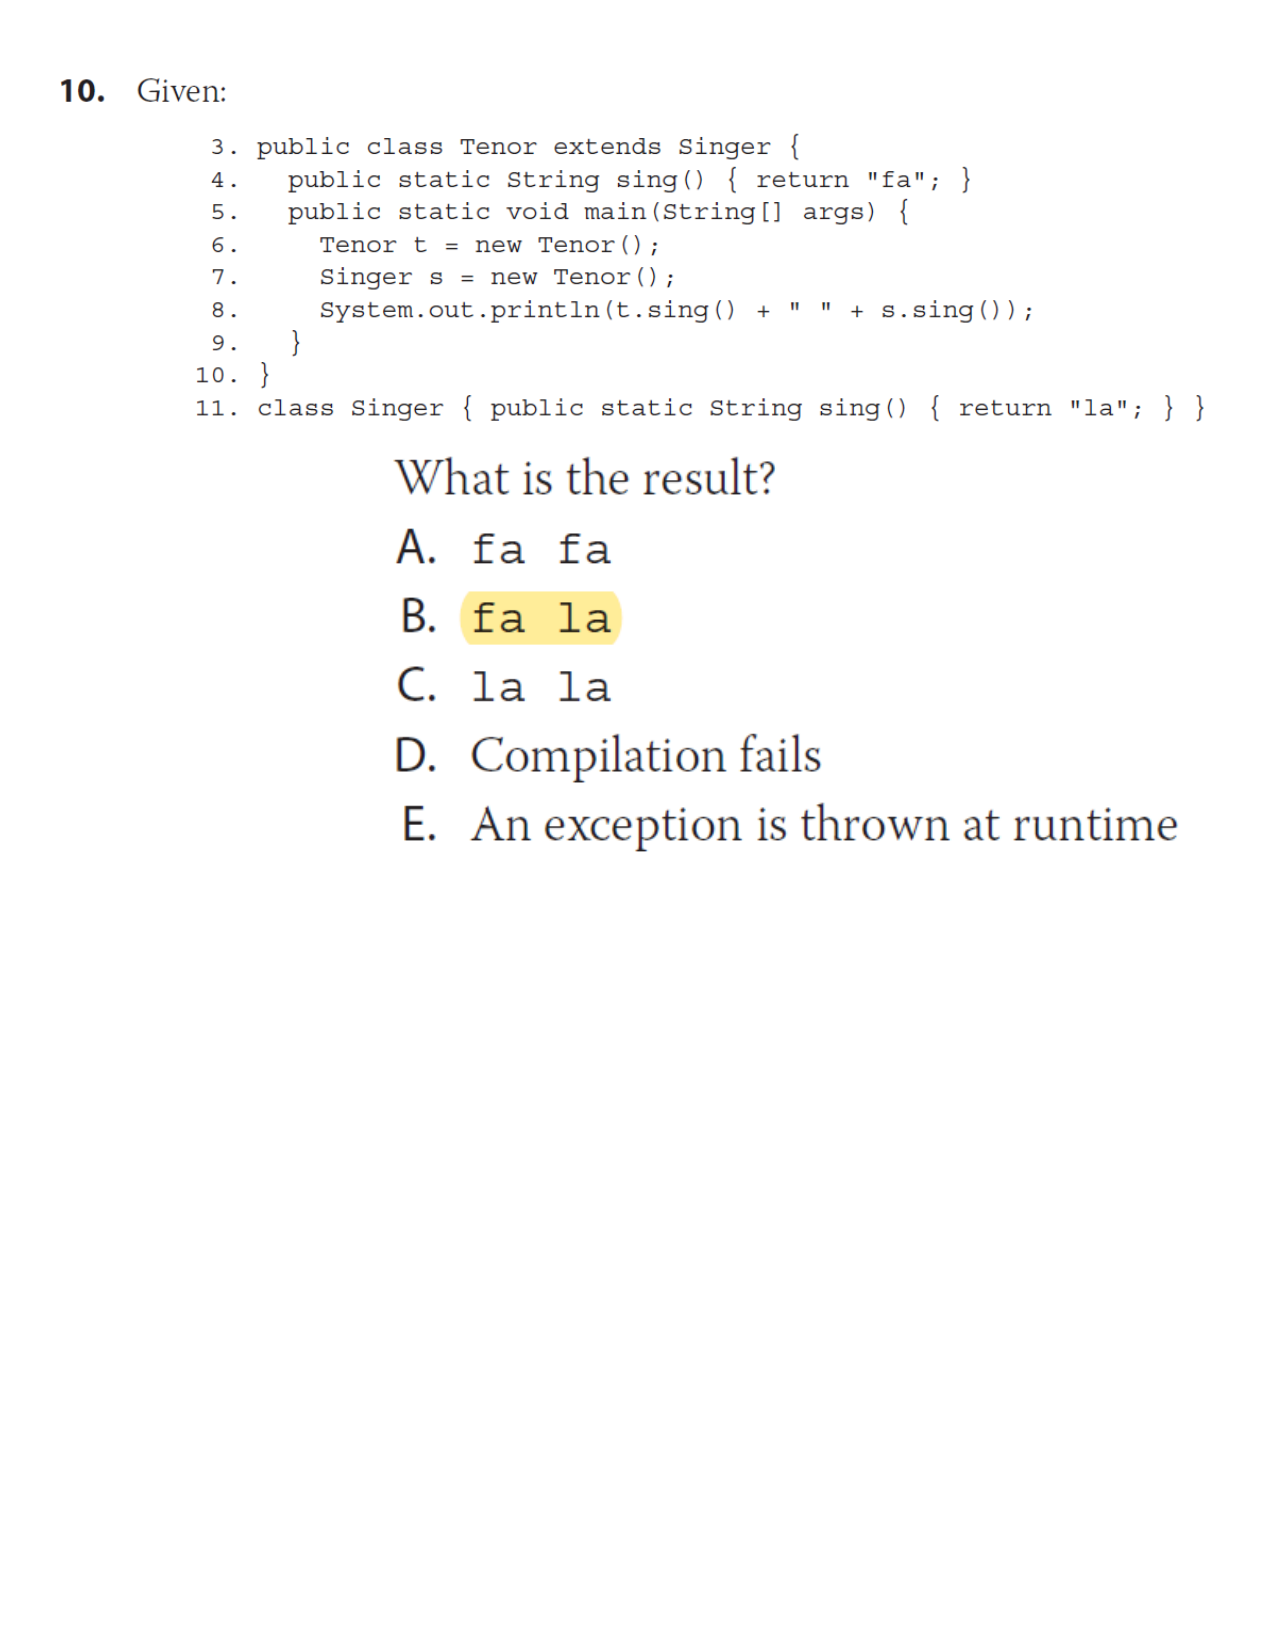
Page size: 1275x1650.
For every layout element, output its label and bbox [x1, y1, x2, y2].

picture [364, 443, 1211, 861]
picture [59, 73, 1211, 425]
